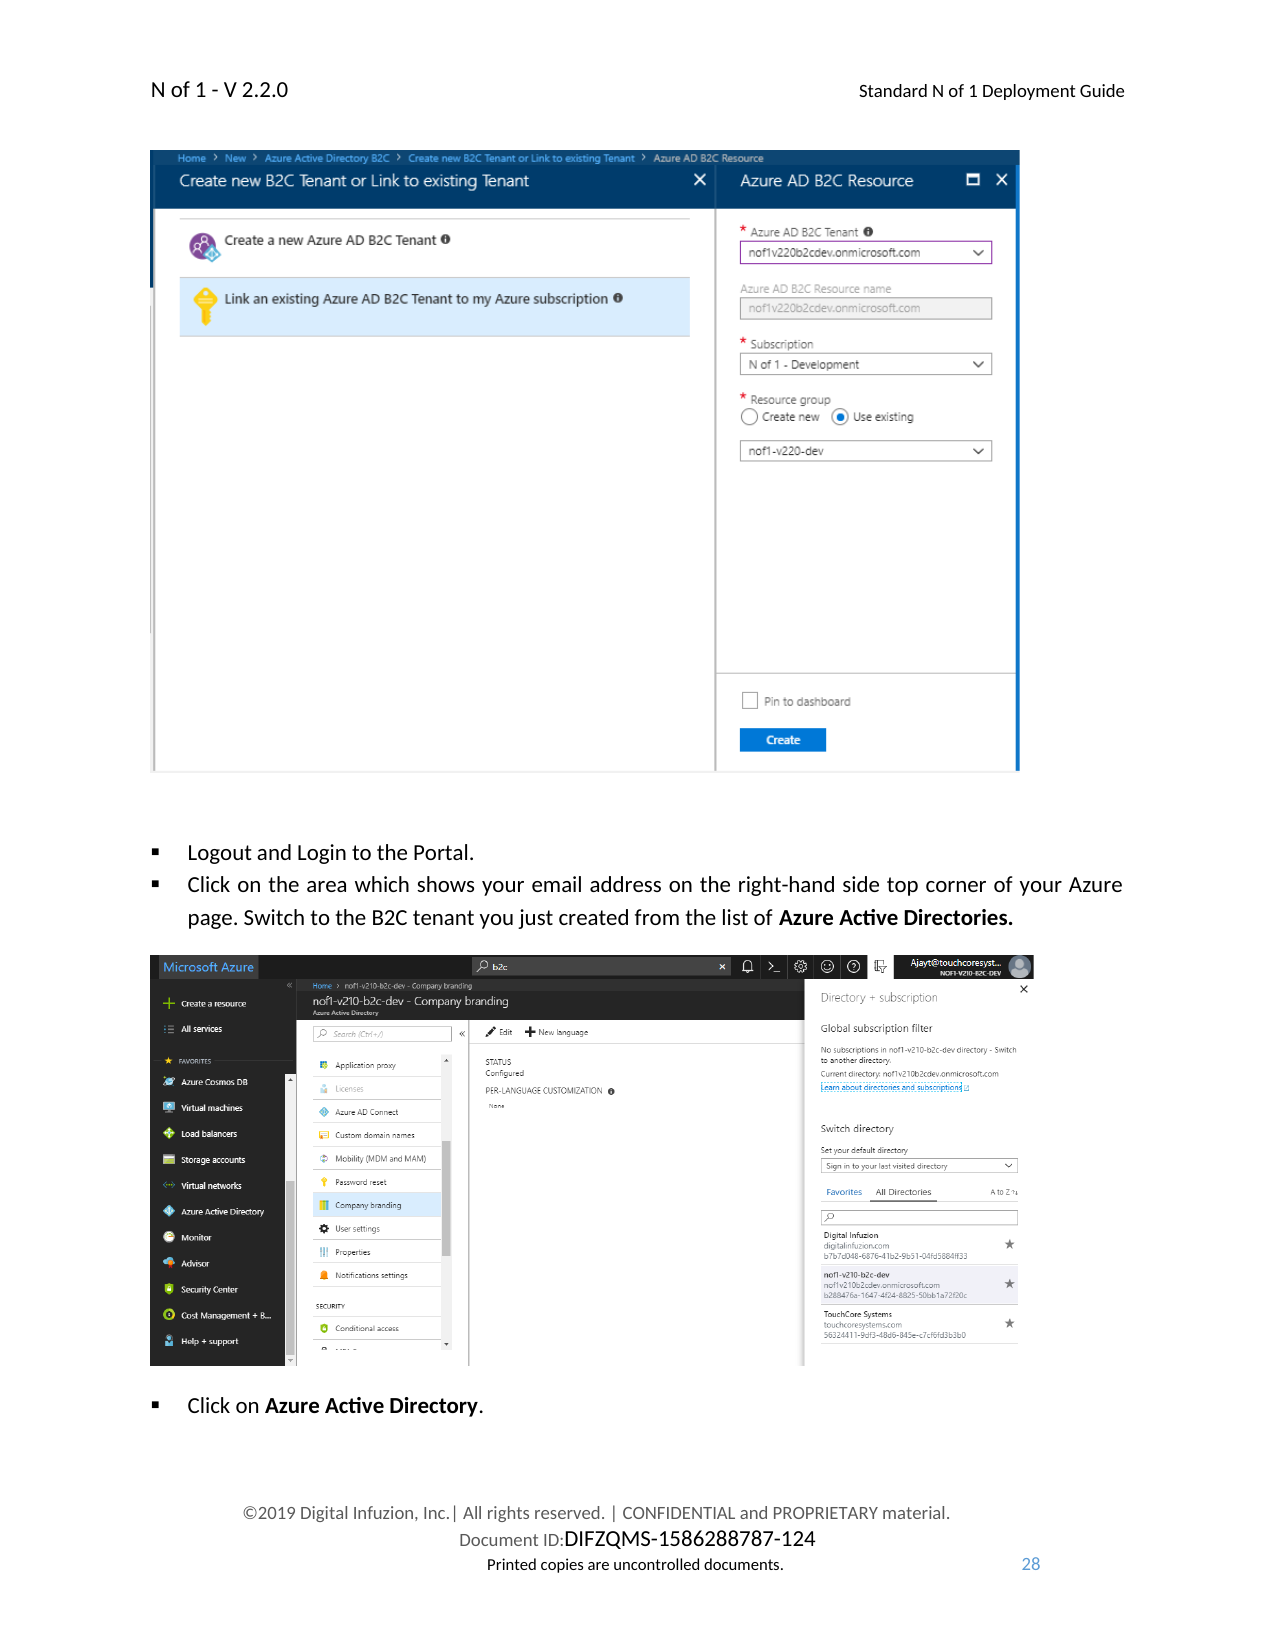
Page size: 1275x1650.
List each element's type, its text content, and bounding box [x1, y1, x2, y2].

list Click on the area which shows your email address on the right-hand side top corner of your Azure page. Switch to the B2C tenant you just created from the list of Azure Active Directories. [150, 871, 1125, 931]
list Click on Azure Active Directory. [150, 1391, 1125, 1419]
list Logout and Login to the Portal. [150, 838, 1125, 866]
picture [150, 955, 1034, 1366]
picture [150, 150, 1020, 773]
